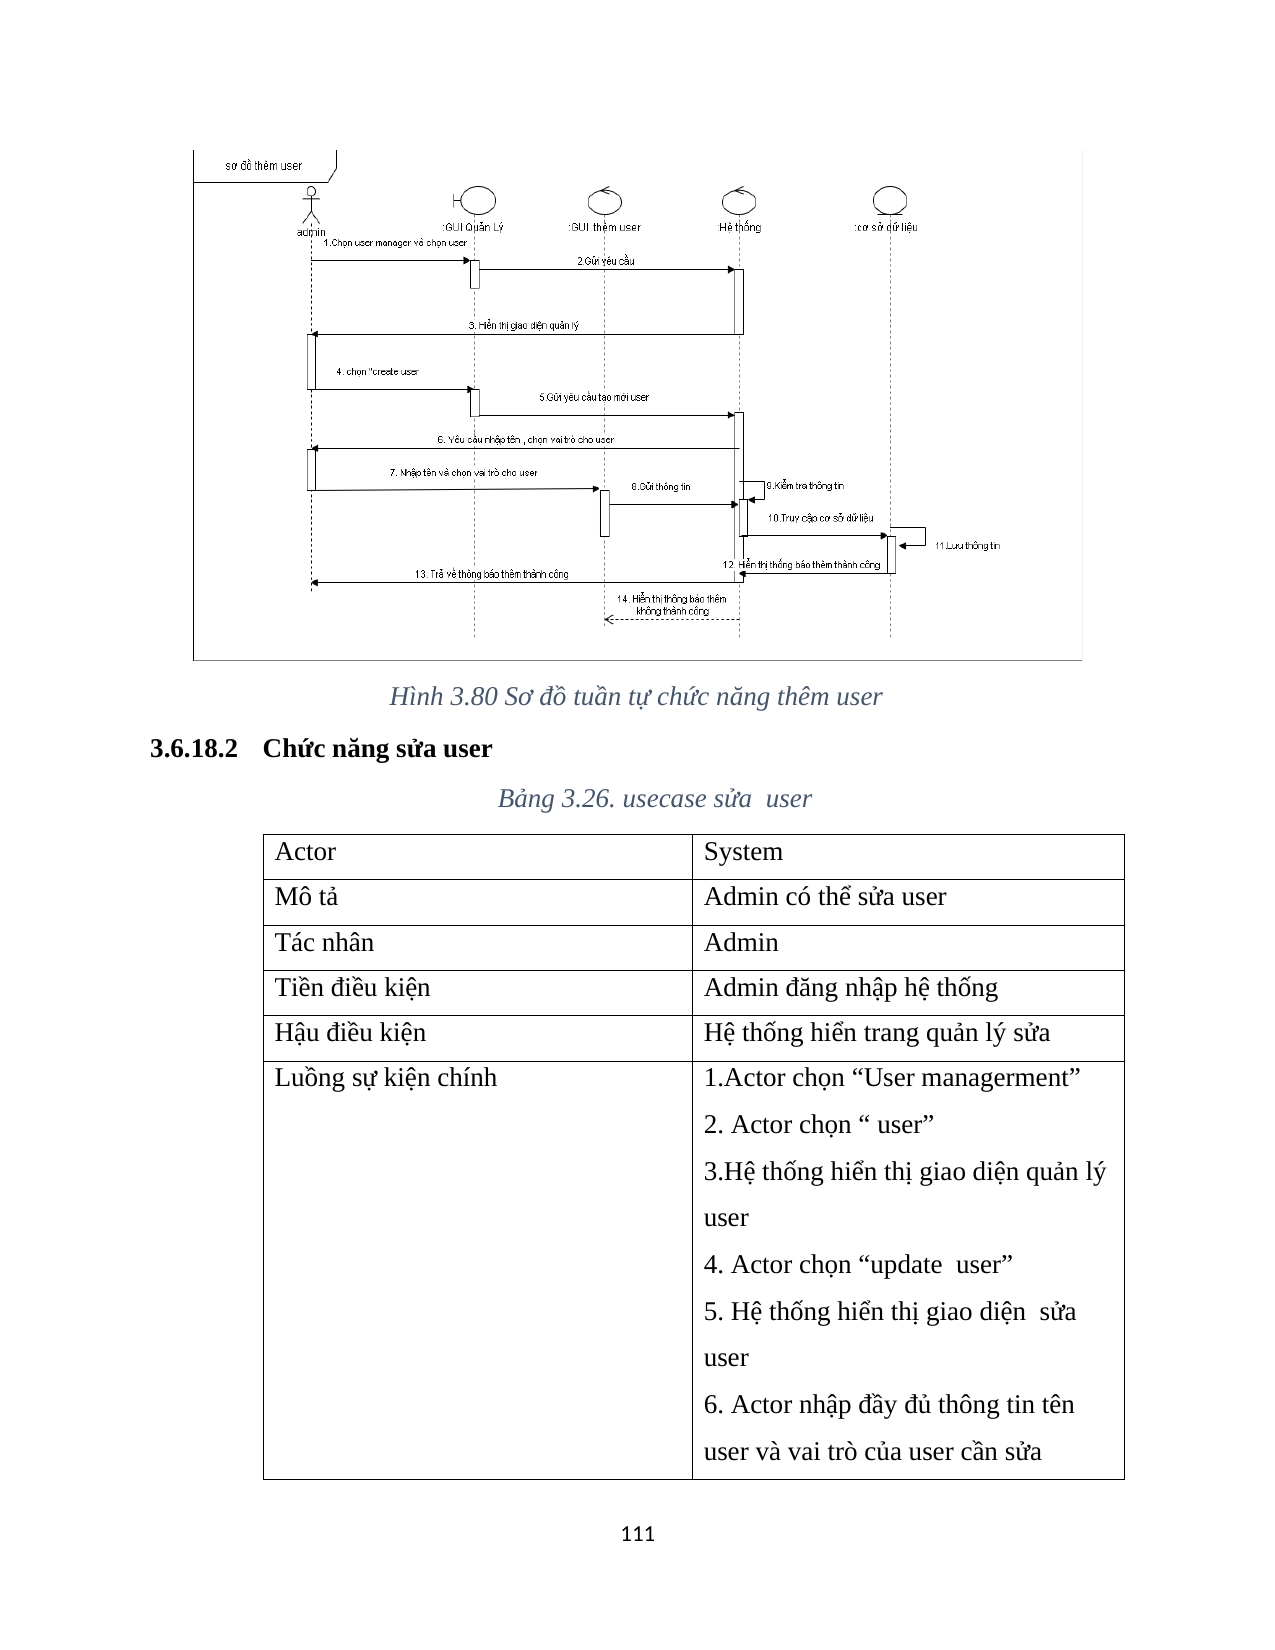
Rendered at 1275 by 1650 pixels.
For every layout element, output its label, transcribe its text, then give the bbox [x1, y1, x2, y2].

list Chức năng sửa user [150, 732, 1125, 763]
table_cell Mô tả [264, 880, 692, 924]
table_cell Admin [693, 926, 1124, 970]
table_cell Tiền điều kiện [264, 971, 692, 1015]
table_cell Tác nhân [264, 926, 692, 970]
table_header System [693, 835, 1124, 879]
table_cell Luồng sự kiện chính [264, 1062, 692, 1479]
table_cell Admin có thể sửa user [693, 880, 1124, 924]
table_cell Admin đăng nhập hệ thống [693, 971, 1124, 1015]
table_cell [693, 1062, 1124, 1479]
picture [193, 150, 1083, 661]
table_cell Hậu điều kiện [264, 1016, 692, 1061]
table_header Actor [264, 835, 692, 879]
table_cell Hệ thống hiển trang quản lý sửa [693, 1016, 1124, 1061]
